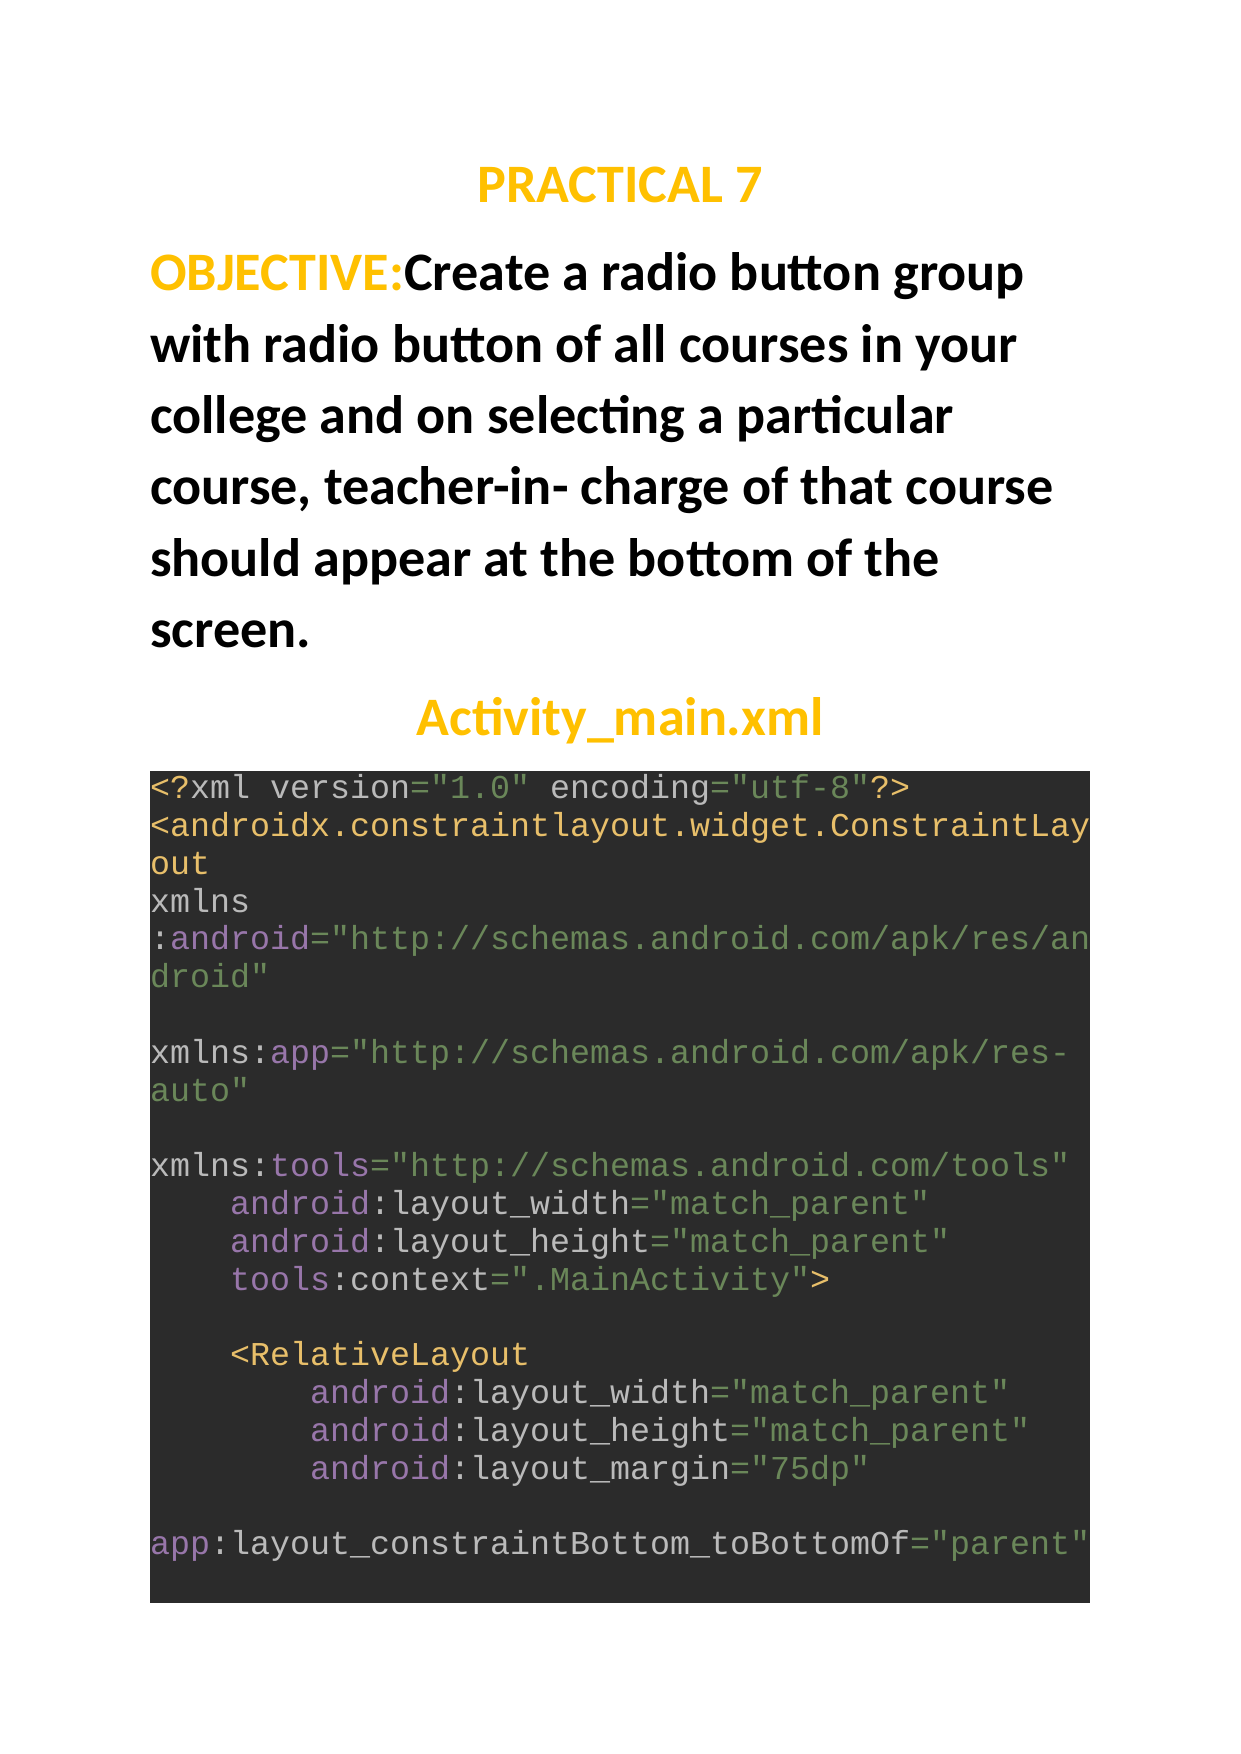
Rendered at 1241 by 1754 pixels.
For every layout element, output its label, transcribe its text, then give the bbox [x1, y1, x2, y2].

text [150, 771, 1090, 1603]
text Activity_main.xml [150, 683, 1090, 749]
text OBJECTIVE:Create a radio button group with radio button of all courses in your college and on selecting a particular course, teacher-in- charge of that course should appear at the bottom of the screen. [150, 238, 1090, 661]
text PRACTICAL 7 [150, 150, 1090, 216]
